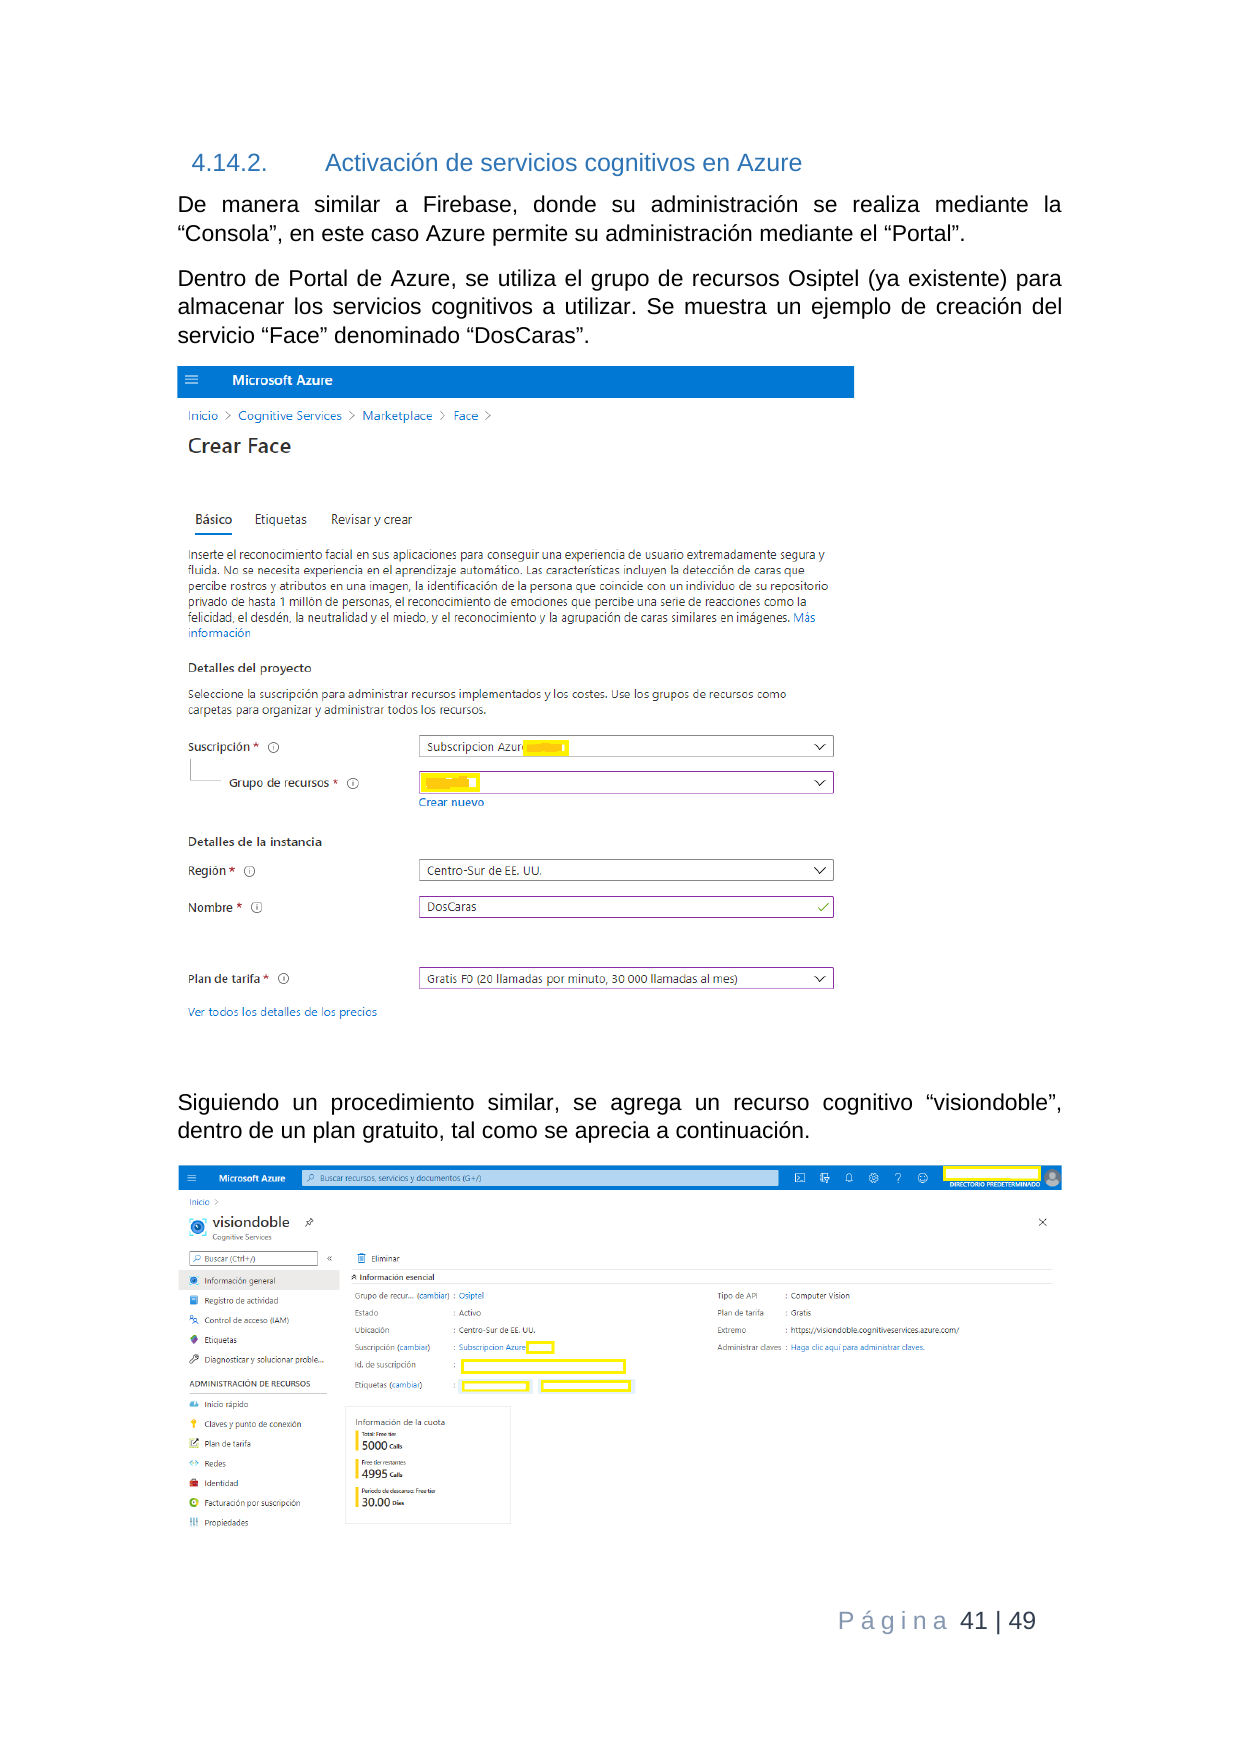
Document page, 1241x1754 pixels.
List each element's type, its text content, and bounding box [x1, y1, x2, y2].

picture [178, 1162, 1062, 1530]
text De manera similar a Firebase, donde su administración se realiza mediante la “Consola”, en este caso Azure permite su administración mediante el “Portal”. [177, 191, 1063, 246]
text Siguiendo un procedimiento similar, se agrega un recurso cognitivo “visiondoble”, dentro de un plan gratuito, tal como se aprecia a continuación. [177, 1088, 1063, 1143]
subtitle Activación de servicios cognitivos en Azure [191, 148, 1063, 176]
picture [177, 366, 855, 1025]
text Dentro de Portal de Azure, se utiliza el grupo de recursos Osiptel (ya existente) para almacenar los servicios cognitivos a utilizar. Se muestra un ejemplo de creación del servicio “Face” denominado “DosCaras”. [177, 265, 1063, 348]
